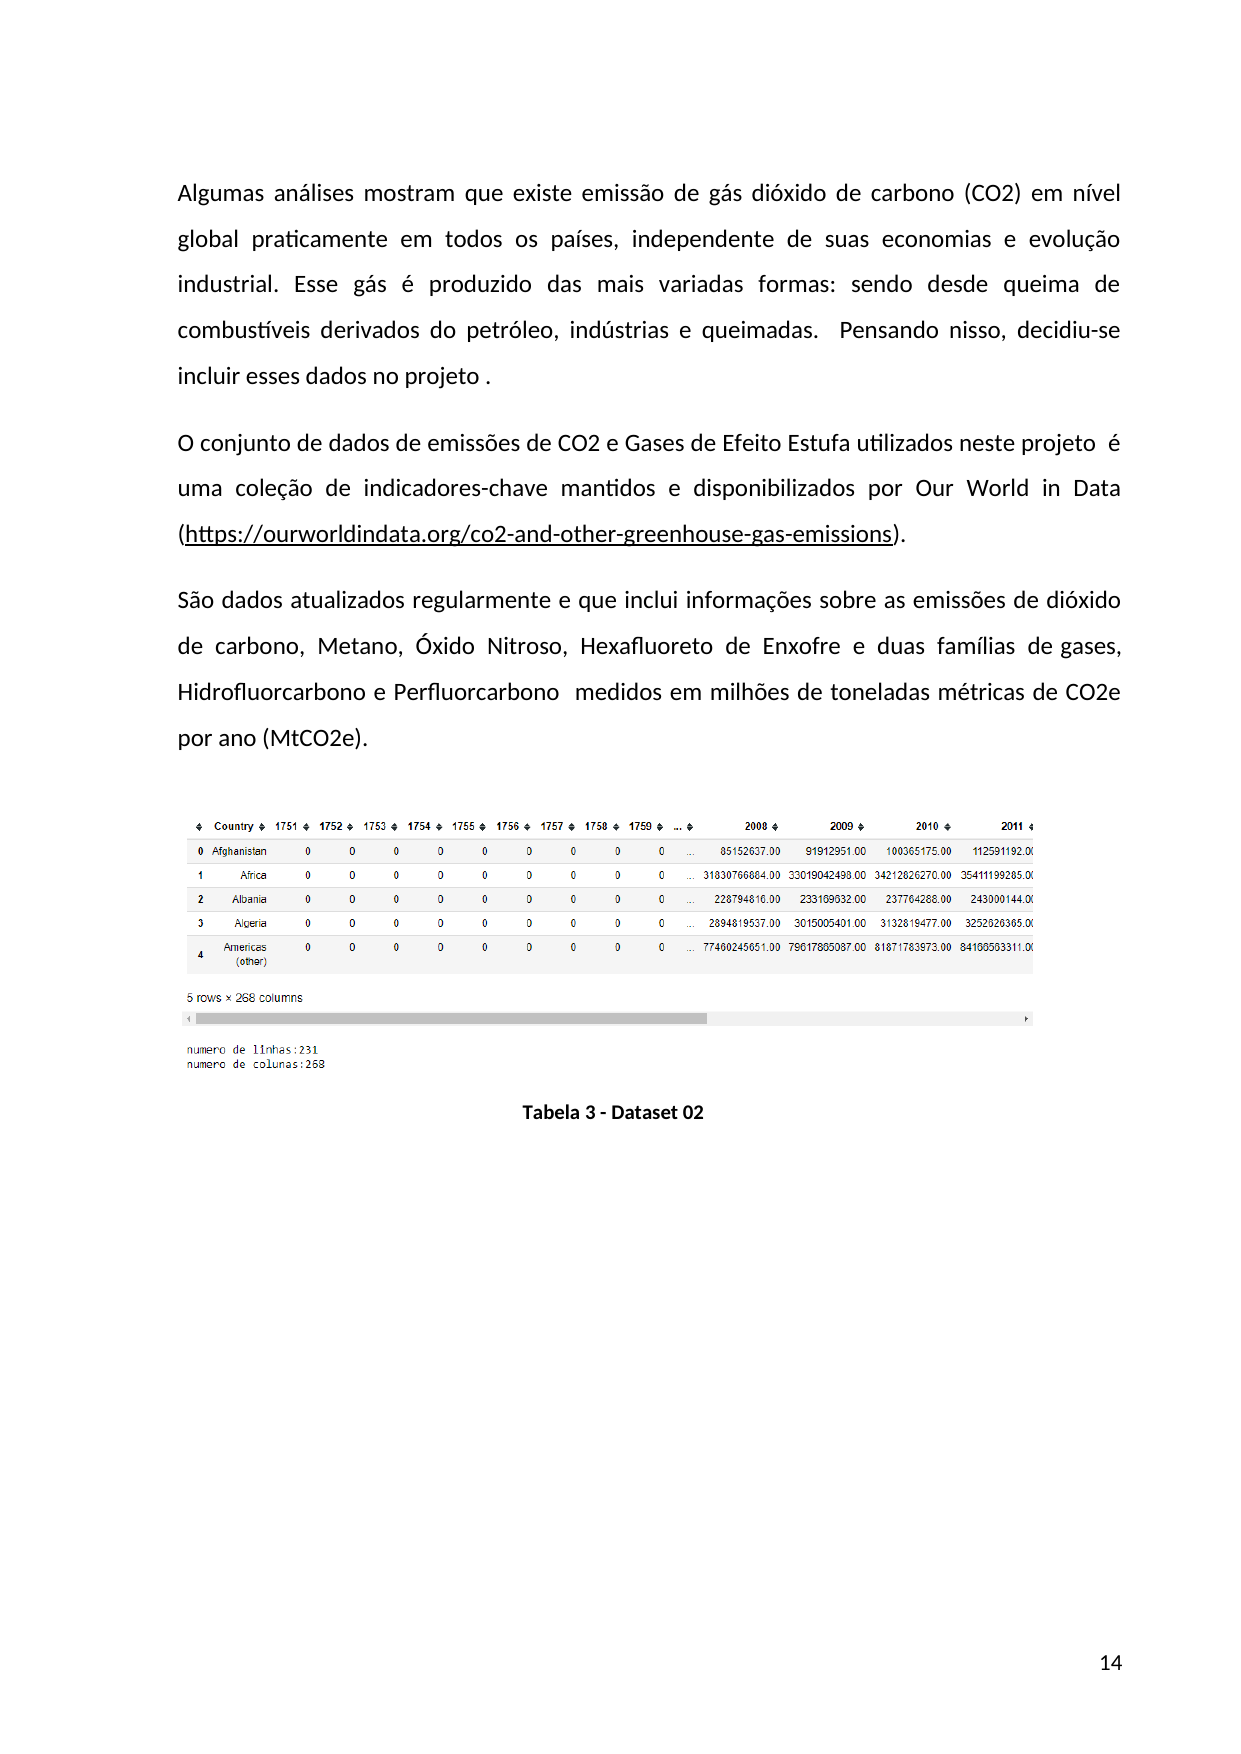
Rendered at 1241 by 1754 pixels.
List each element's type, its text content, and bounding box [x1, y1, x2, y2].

text São dados atualizados regularmente e que inclui informações sobre as emissões de dióxido de carbono, Metano, Óxido Nitroso, Hexafluoreto de Enxofre e duas famílias de gases, Hidrofluorcarbono e Perfluorcarbono medidos em milhões de toneladas métricas de CO2e por ano (MtCO2e). [177, 585, 1122, 752]
text O conjunto de dados de emissões de CO2 e Gases de Efeito Estufa utilizados neste projeto é uma coleção de indicadores-chave mantidos e disponibilizados por Our World in Data (https://ourworldindata.org/co2-and-other-greenhouse-gas-emissions). [177, 427, 1122, 549]
text Algumas análises mostram que existe emissão de gás dióxido de carbono (CO2) em nível global praticamente em todos os países, independente de suas economias e evolução industrial. Esse gás é produzido das mais variadas formas: sendo desde queima de combustíveis derivados do petróleo, indústrias e queimadas. Pensando nisso, decidiu-se incluir esses dados no projeto . [177, 177, 1122, 391]
picture [177, 792, 1049, 1091]
